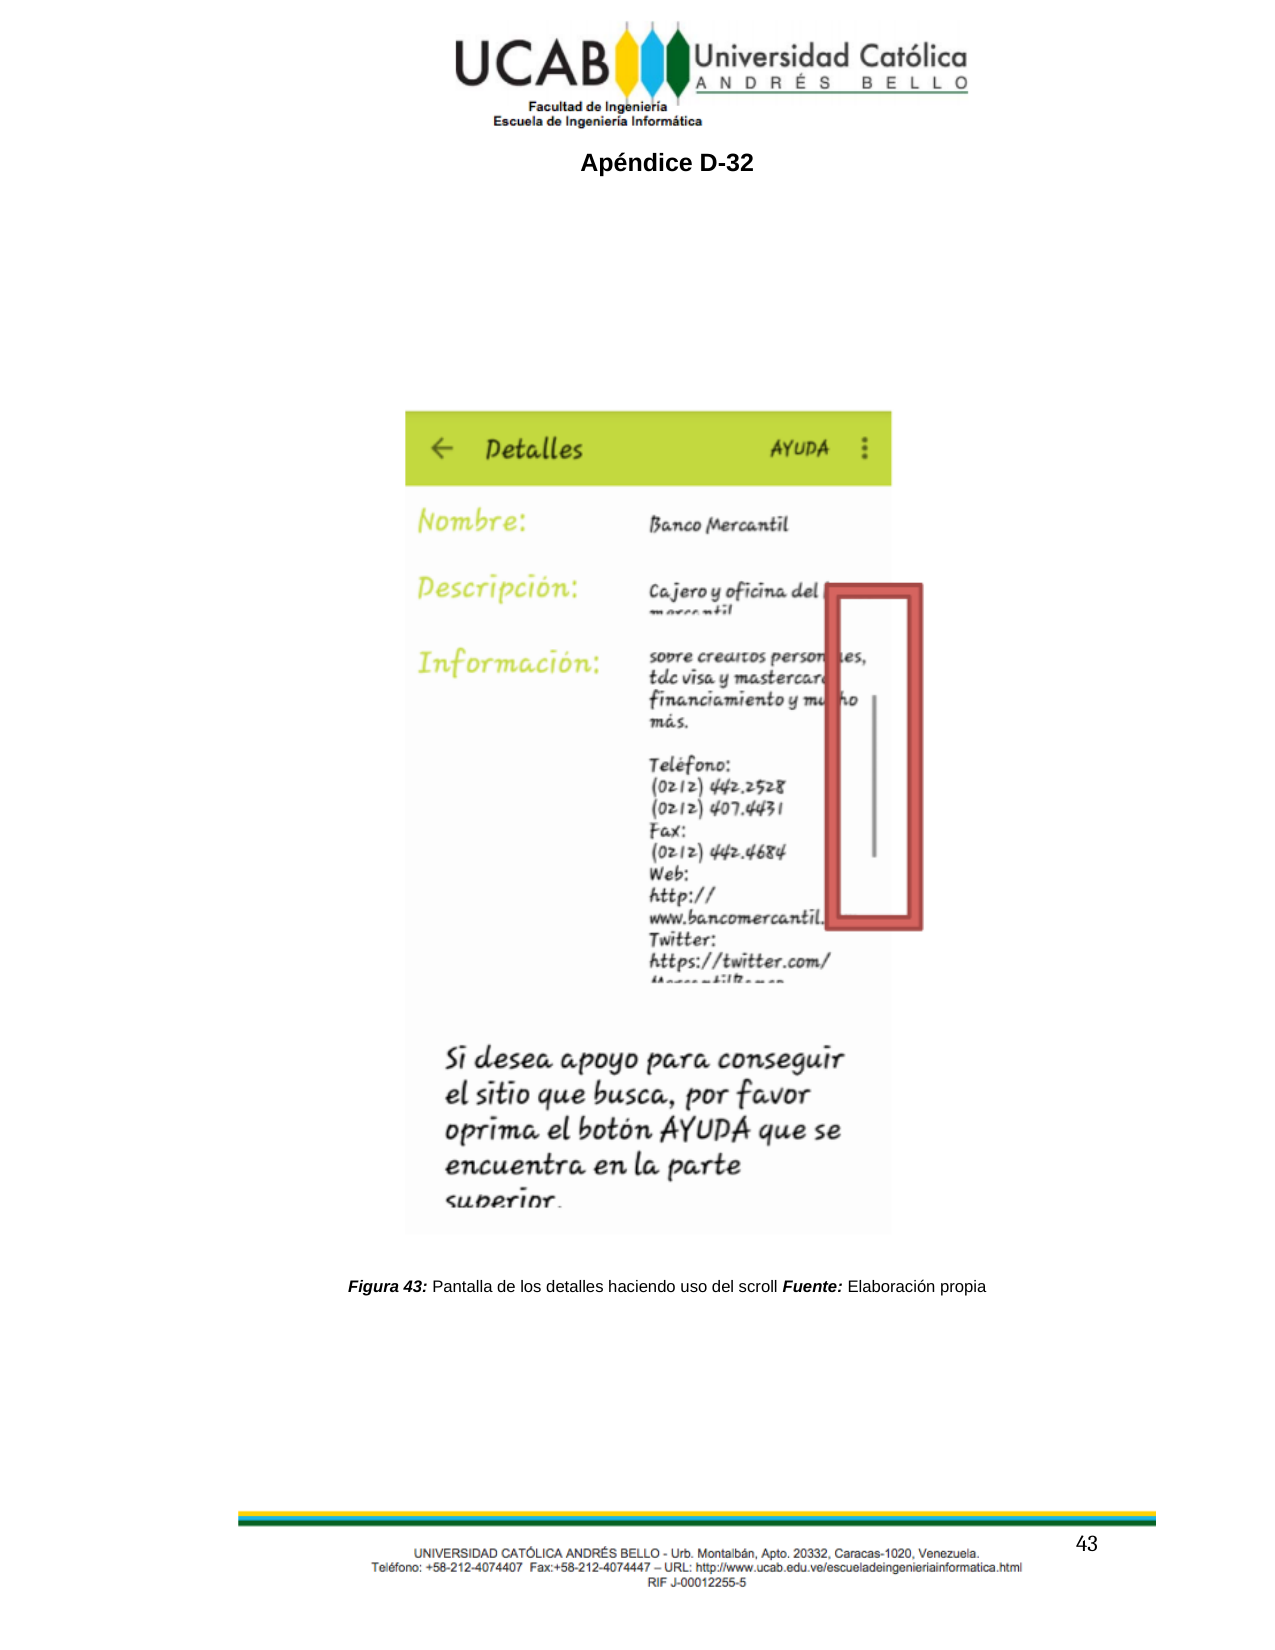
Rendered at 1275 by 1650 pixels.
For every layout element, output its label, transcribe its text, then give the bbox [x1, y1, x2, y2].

text Figura 43: Pantalla de los detalles haciendo uso del scroll Fuente: Elaboración propia [236, 1277, 1098, 1296]
picture [376, 391, 958, 1258]
subtitle Apéndice D-32 [236, 148, 1098, 176]
picture [414, 0, 1033, 144]
picture [236, 1508, 1156, 1595]
